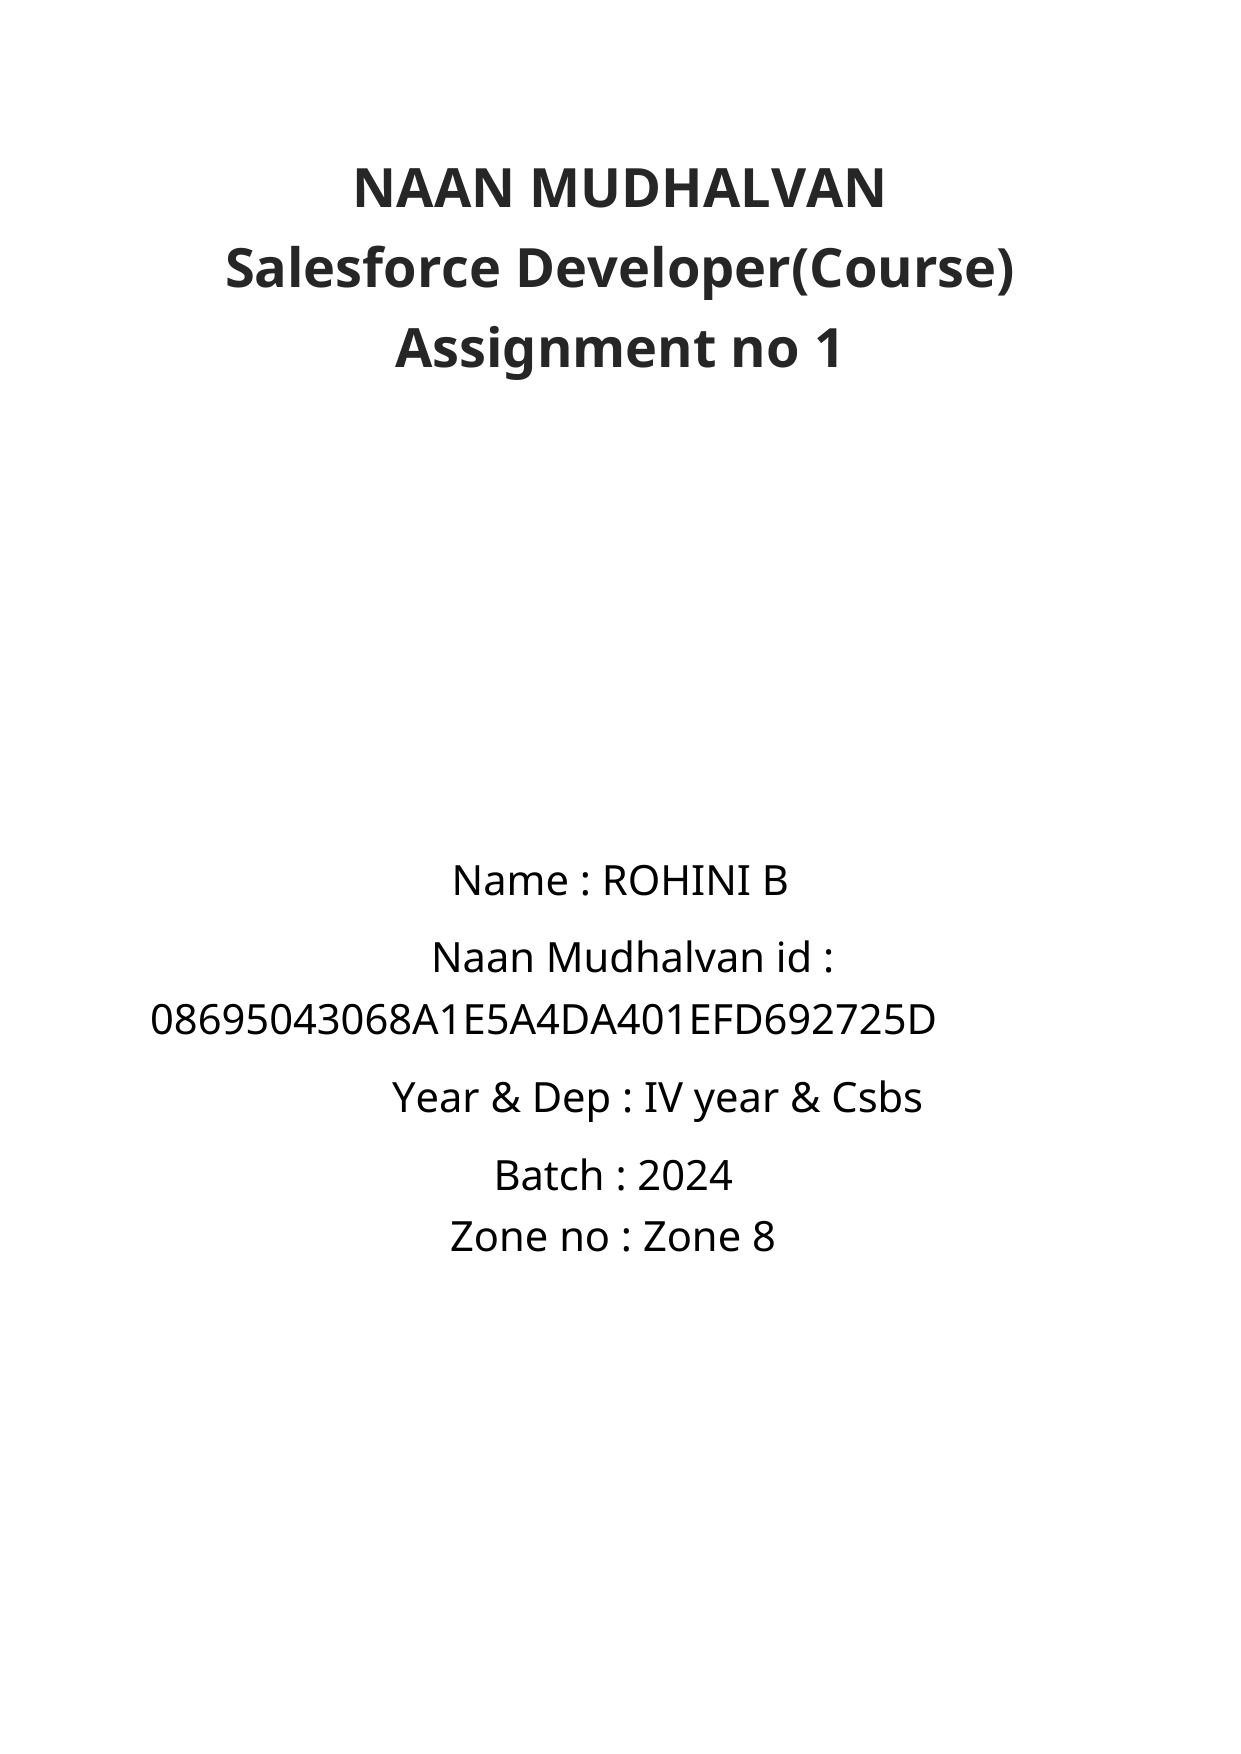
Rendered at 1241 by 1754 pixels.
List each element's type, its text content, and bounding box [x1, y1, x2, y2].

text Year & Dep : IV year & Csbs [150, 1067, 1090, 1124]
text NAAN MUDHALVAN Salesforce Developer(Course) Assignment no 1 [150, 150, 1090, 383]
text Name : ROHINI B [150, 405, 1090, 907]
text Naan Mudhalvan id : 08695043068A1E5A4DA401EFD692725D [150, 928, 1090, 1046]
text Batch : 2024 Zone no : Zone 8 [450, 1145, 1090, 1477]
